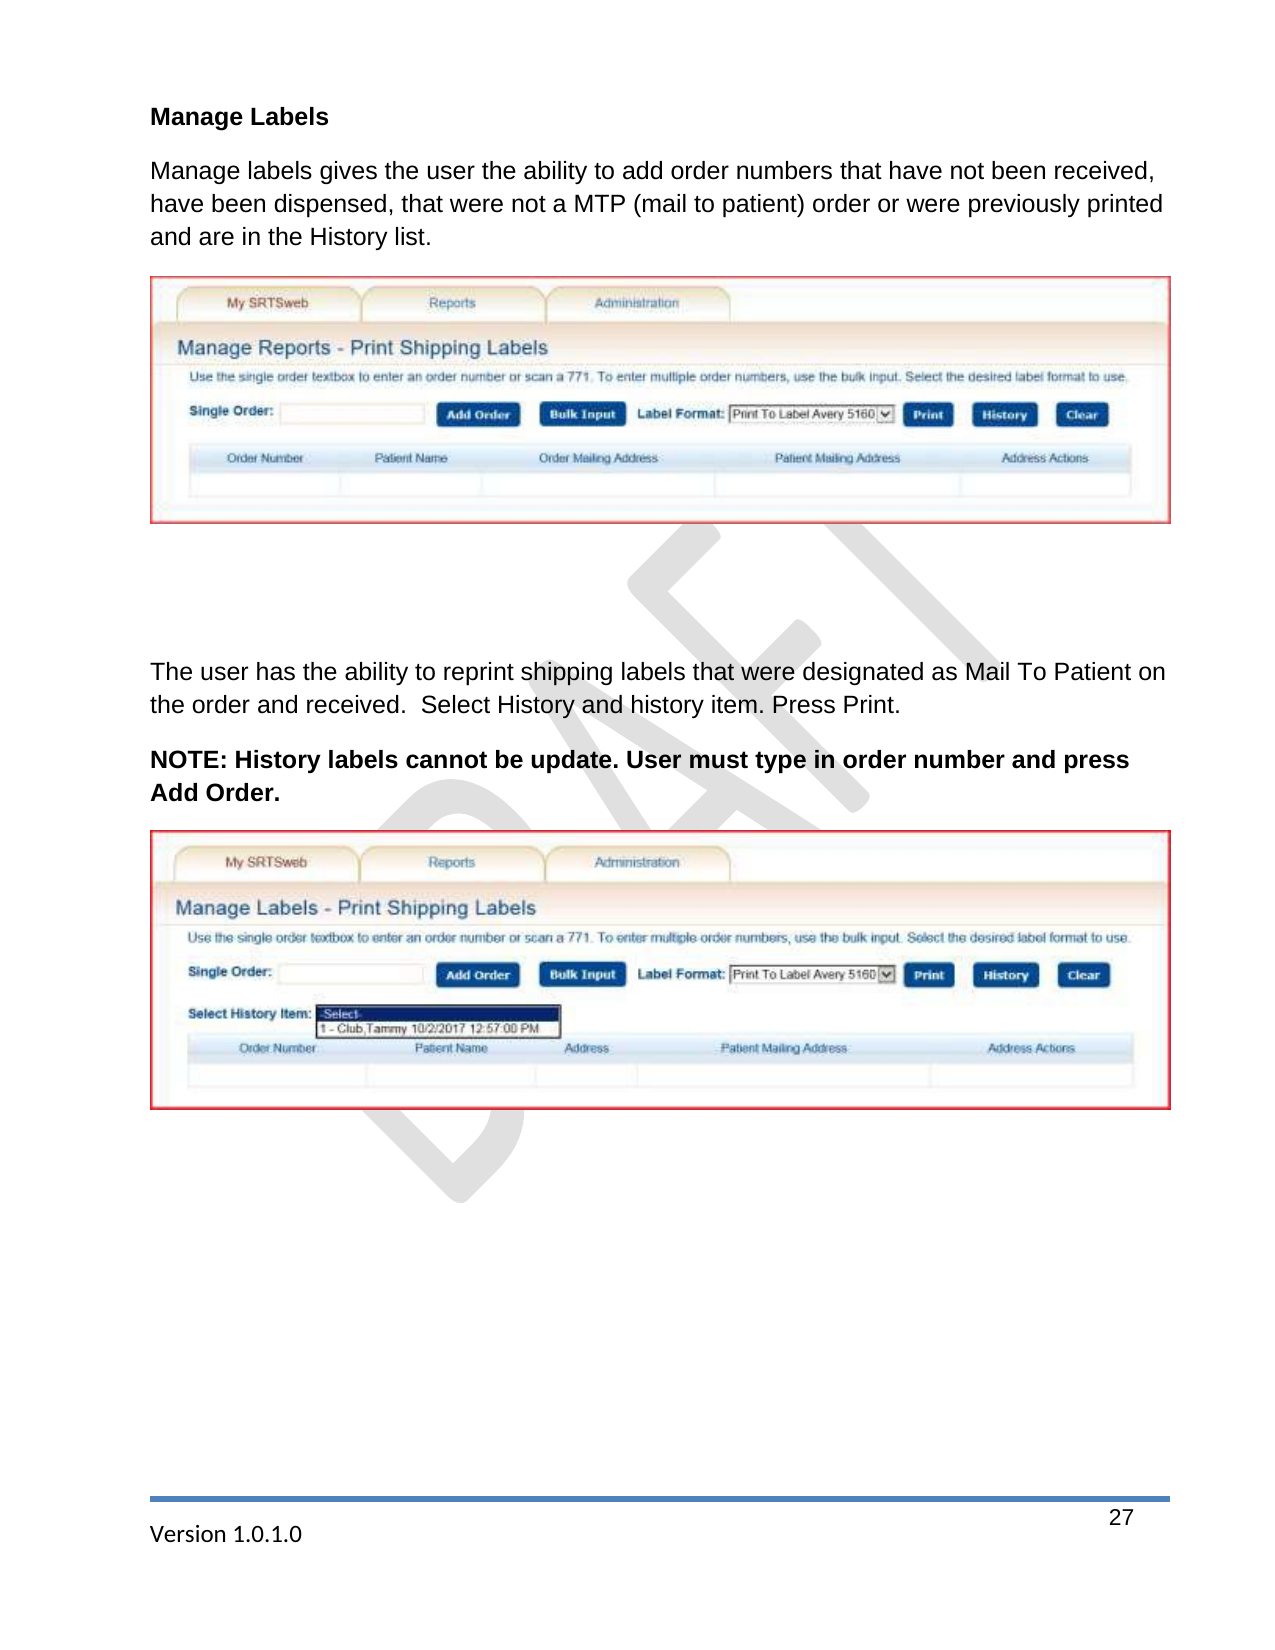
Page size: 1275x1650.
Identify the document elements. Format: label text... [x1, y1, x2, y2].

text Manage labels gives the user the ability to add order numbers that have not been received, have been dispensed, that were not a MTP (mail to patient) order or were previously printed and are in the History list. [150, 156, 1167, 251]
picture [150, 276, 1171, 524]
text Manage Labels [150, 102, 1185, 131]
picture [150, 830, 1171, 1110]
